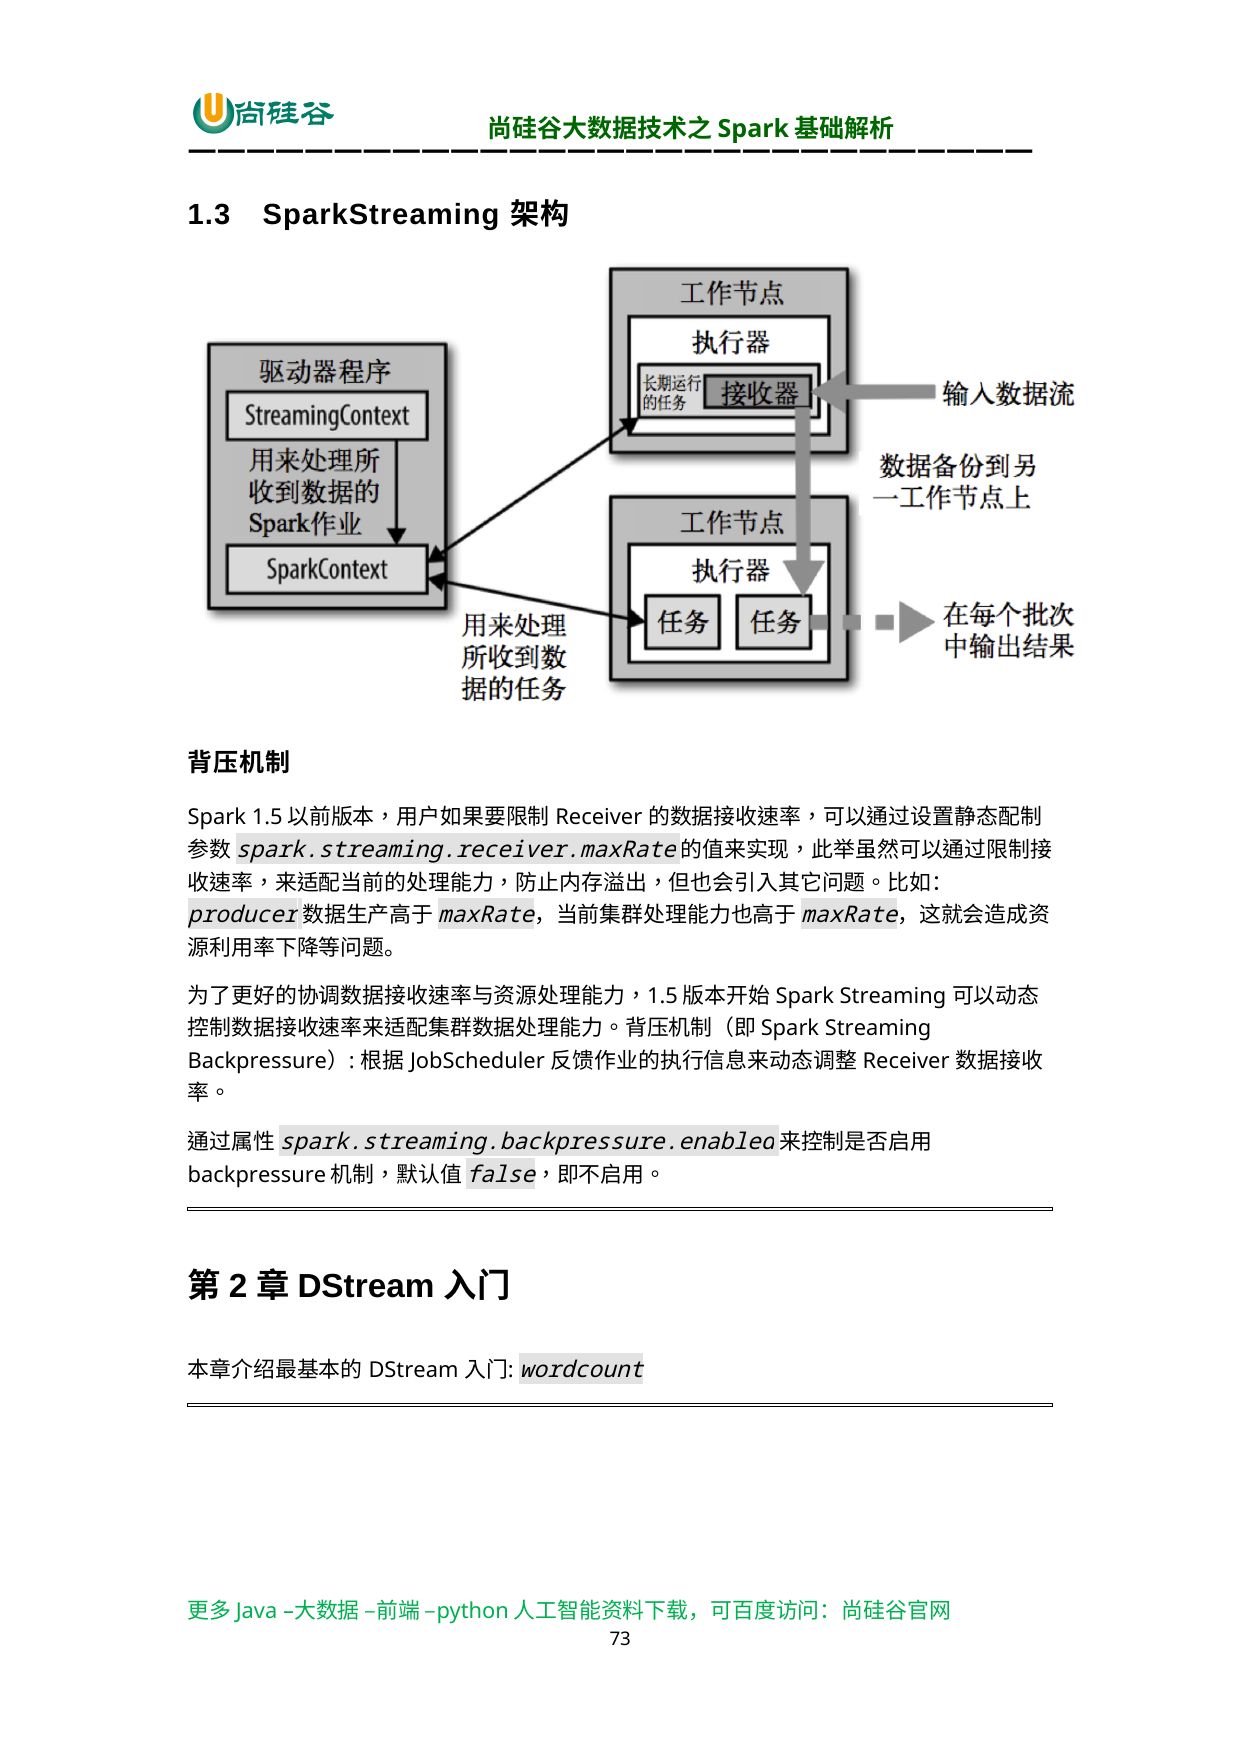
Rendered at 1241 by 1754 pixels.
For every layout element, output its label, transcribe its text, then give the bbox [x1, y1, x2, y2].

subtitle SparkStreaming 架构 [187, 179, 1053, 244]
picture [187, 88, 338, 138]
text Spark 1.5以前版本，用户如果要限制 Receiver 的数据接收速率，可以通过设置静态配制参数spark.streaming.receiver.maxRate的值来实现，此举虽然可以通过限制接收速率，来适配当前的处理能力，防止内存溢出，但也会引入其它问题。比如：producer数据生产高于maxRate，当前集群处理能力也高于maxRate，这就会造成资源利用率下降等问题。 [187, 799, 1053, 962]
text 通过属性spark.streaming.backpressure.enabled来控制是否启用backpressure机制，默认值false，即不启用。 [187, 1124, 1053, 1189]
text 为了更好的协调数据接收速率与资源处理能力，1.5版本开始 Spark Streaming 可以动态控制数据接收速率来适配集群数据处理能力。背压机制（即Spark Streaming Backpressure）: 根据 JobScheduler 反馈作业的执行信息来动态调整 Receiver 数据接收率。 [187, 978, 1053, 1108]
subtitle 第 2 章 DStream 入门 [187, 1251, 1053, 1316]
picture [187, 262, 1088, 707]
subtitle 背压机制 [187, 728, 1053, 793]
text 本章介绍最基本的 DStream 入门: wordcount [187, 1352, 1053, 1385]
